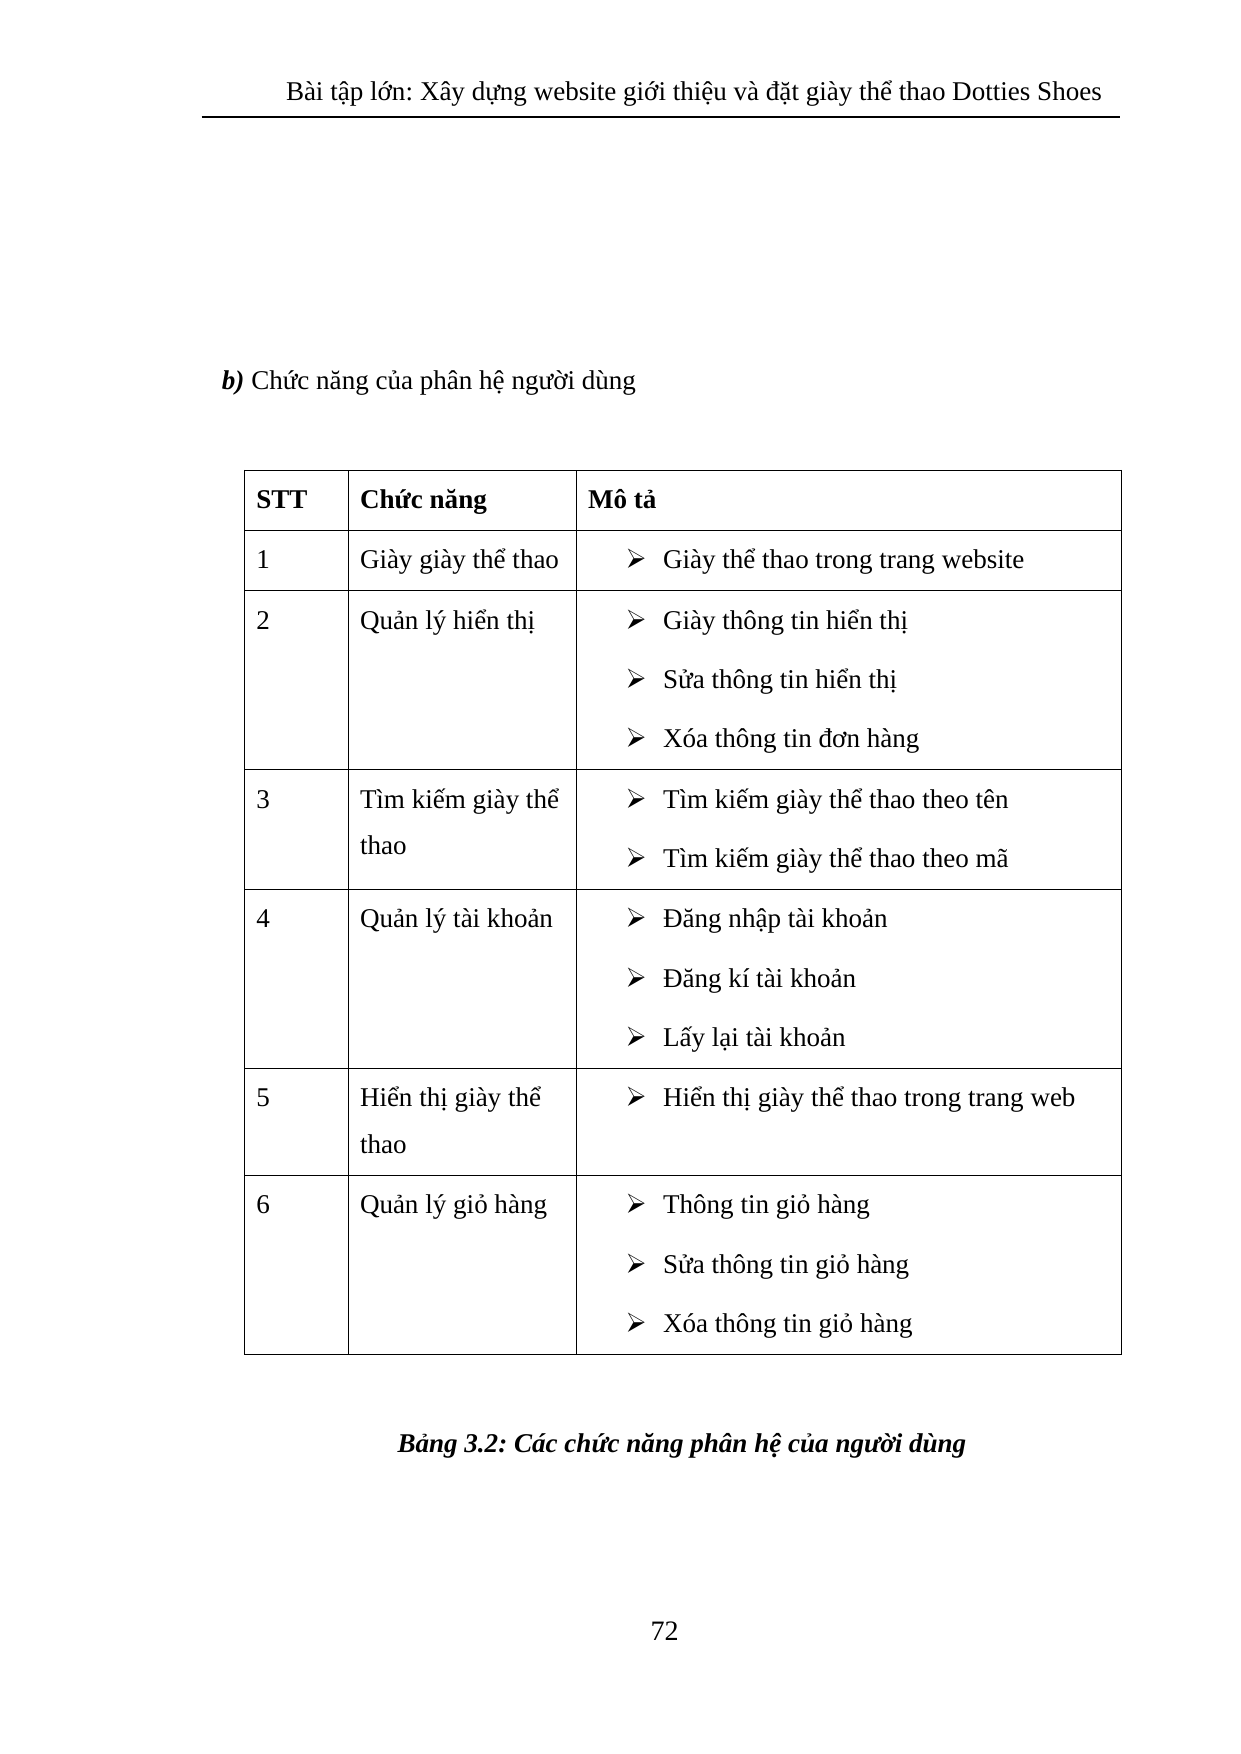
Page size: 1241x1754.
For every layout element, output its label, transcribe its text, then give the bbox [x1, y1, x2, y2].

table_cell Quản lý tài khoản [349, 890, 576, 1068]
table_header Chức năng [349, 471, 576, 530]
table_cell 5 [245, 1069, 348, 1175]
table_cell 2 [245, 591, 348, 769]
table_cell Thông tin giỏ hàng Sửa thông tin giỏ hàng Xóa thông tin giỏ hàng [577, 1176, 1121, 1354]
table_cell Hiển thị giày thể thao [349, 1069, 576, 1175]
table_cell Hiển thị giày thể thao trong trang web [577, 1069, 1121, 1175]
table_cell 4 [245, 890, 348, 1068]
text Bảng 3.2: Các chức năng phân hệ của người dùng [244, 1427, 1122, 1458]
table_header Mô tả [577, 471, 1121, 530]
table_cell Quản lý hiển thị [349, 591, 576, 769]
table_cell Giày thông tin hiển thị Sửa thông tin hiển thị Xóa thông tin đơn hàng [577, 591, 1121, 769]
table_cell Tìm kiếm giày thể thao theo tên Tìm kiếm giày thể thao theo mã [577, 770, 1121, 889]
table_cell Giày giày thể thao [349, 531, 576, 590]
table_cell 1 [245, 531, 348, 590]
list Chức năng của phân hệ người dùng [222, 364, 1122, 395]
table_cell Quản lý giỏ hàng [349, 1176, 576, 1354]
table_cell 6 [245, 1176, 348, 1354]
table_cell Đăng nhập tài khoản Đăng kí tài khoản Lấy lại tài khoản [577, 890, 1121, 1068]
table_cell Giày thể thao trong trang website [577, 531, 1121, 590]
table_cell 3 [245, 770, 348, 889]
table_header STT [245, 471, 348, 530]
table_cell Tìm kiếm giày thể thao [349, 770, 576, 889]
